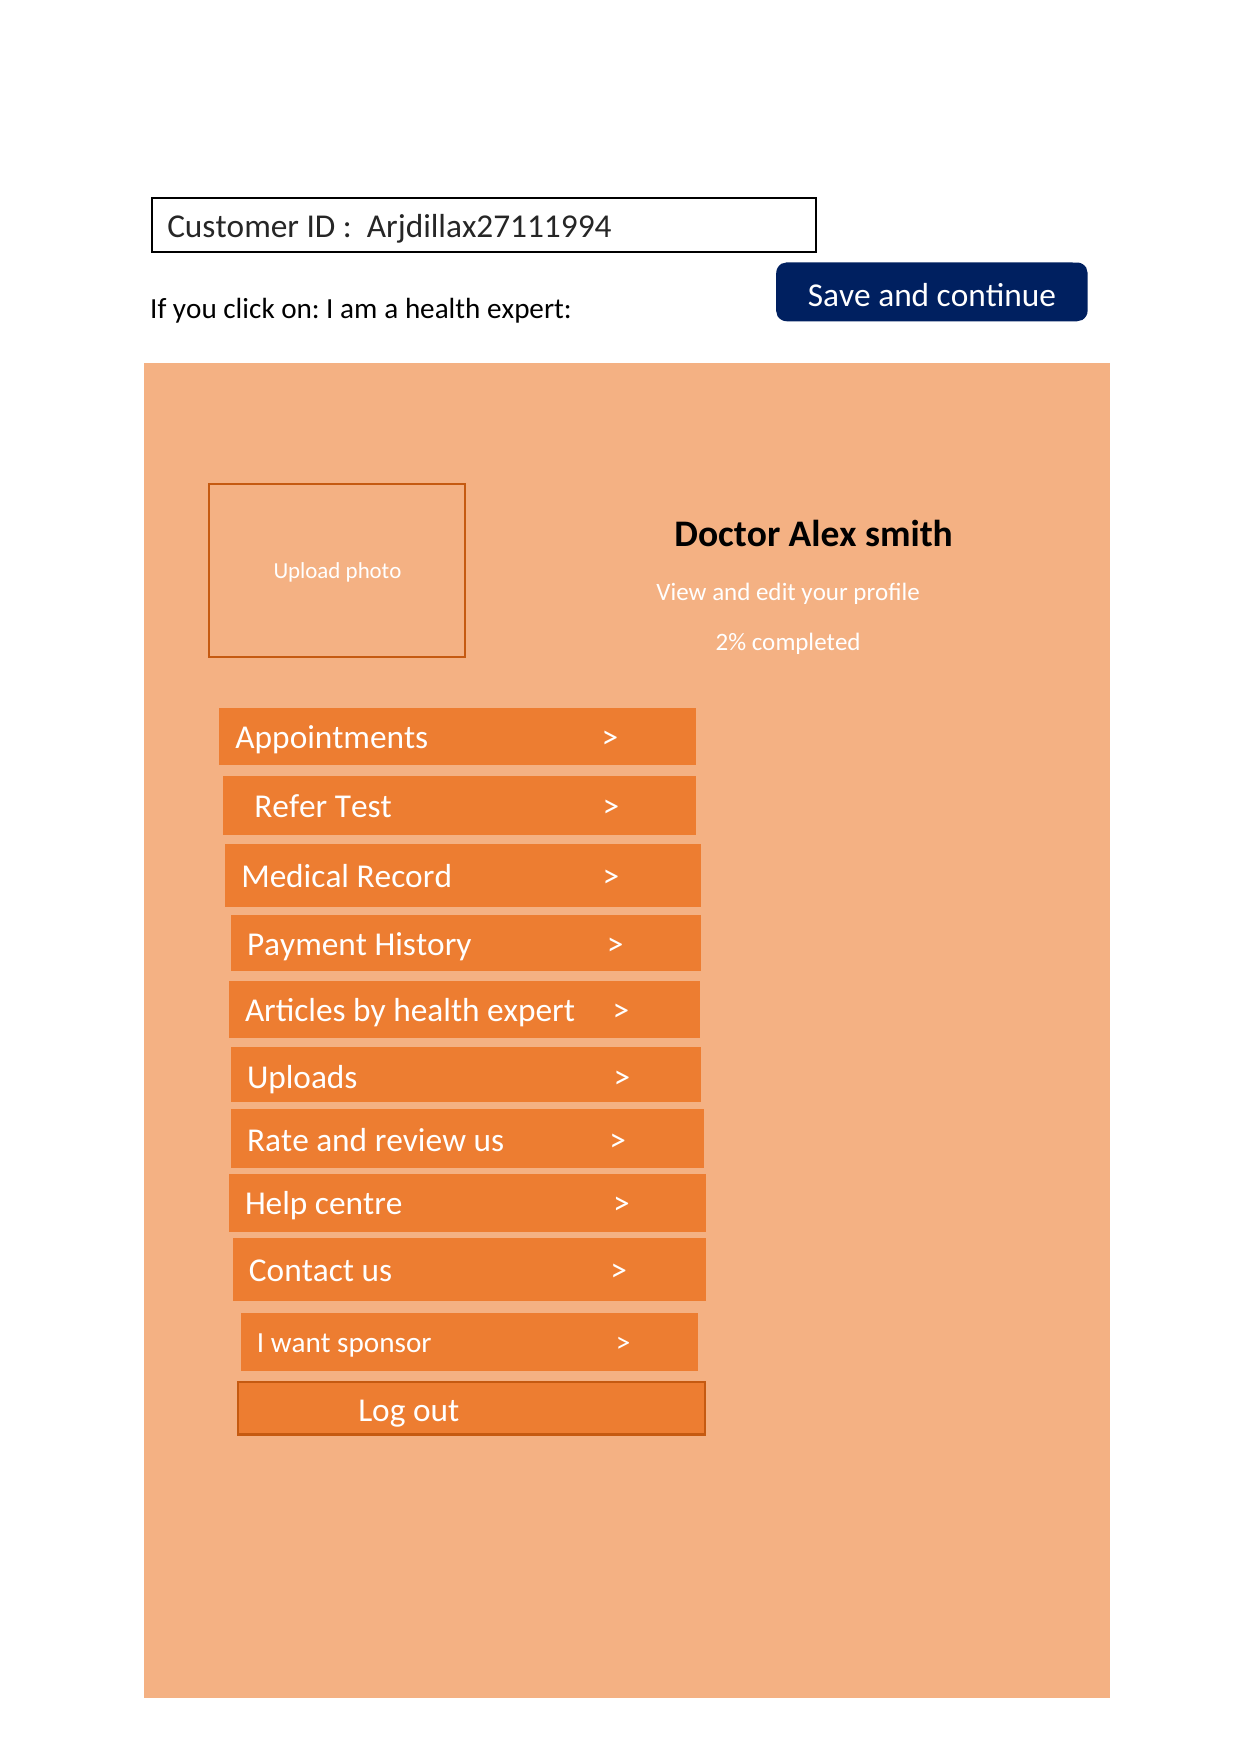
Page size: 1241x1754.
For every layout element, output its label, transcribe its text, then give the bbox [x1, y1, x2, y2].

text If you click on: I am a health expert: [150, 291, 1090, 326]
